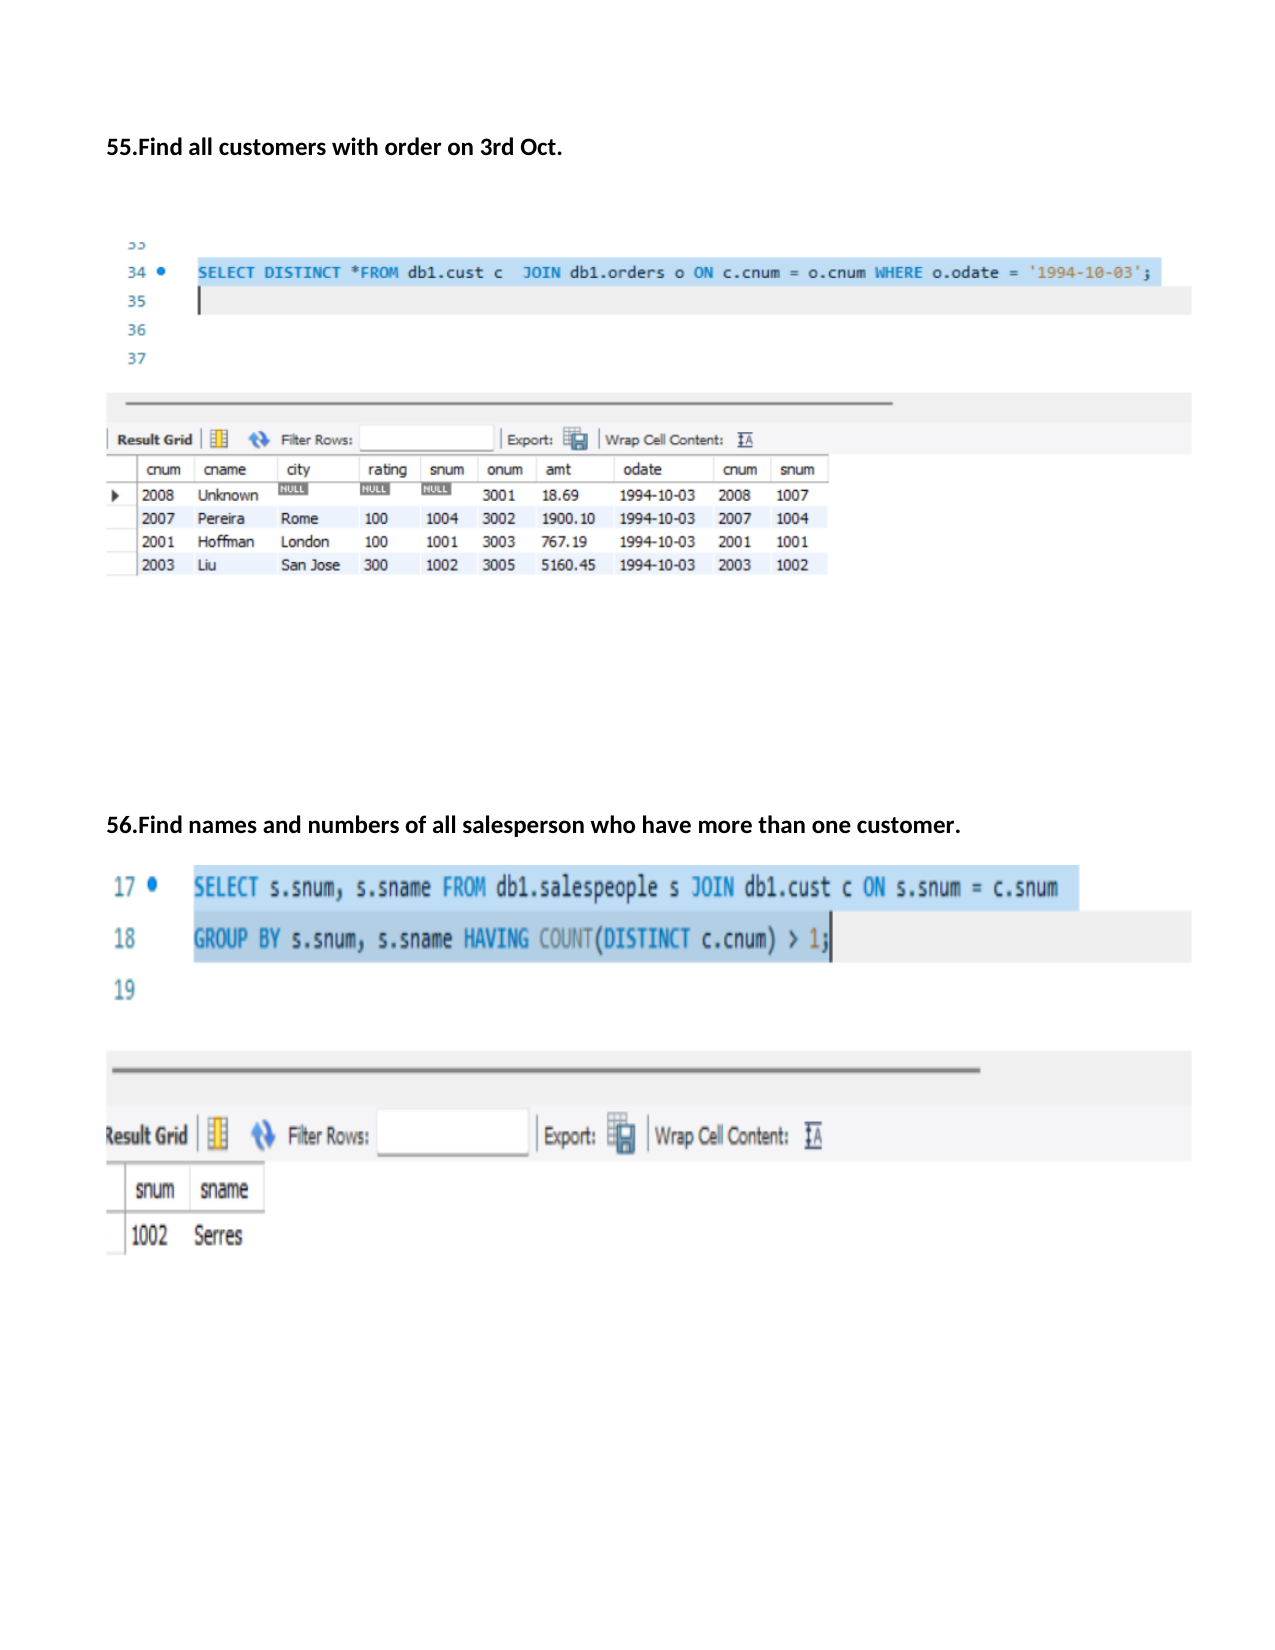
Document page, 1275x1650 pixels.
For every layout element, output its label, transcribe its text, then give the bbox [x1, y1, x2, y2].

text 56.Find names and numbers of all salesperson who have more than one customer. [106, 809, 1192, 840]
picture [106, 865, 1192, 1330]
picture [106, 242, 1192, 785]
text 55.Find all customers with order on 3rd Oct. [106, 131, 1192, 162]
